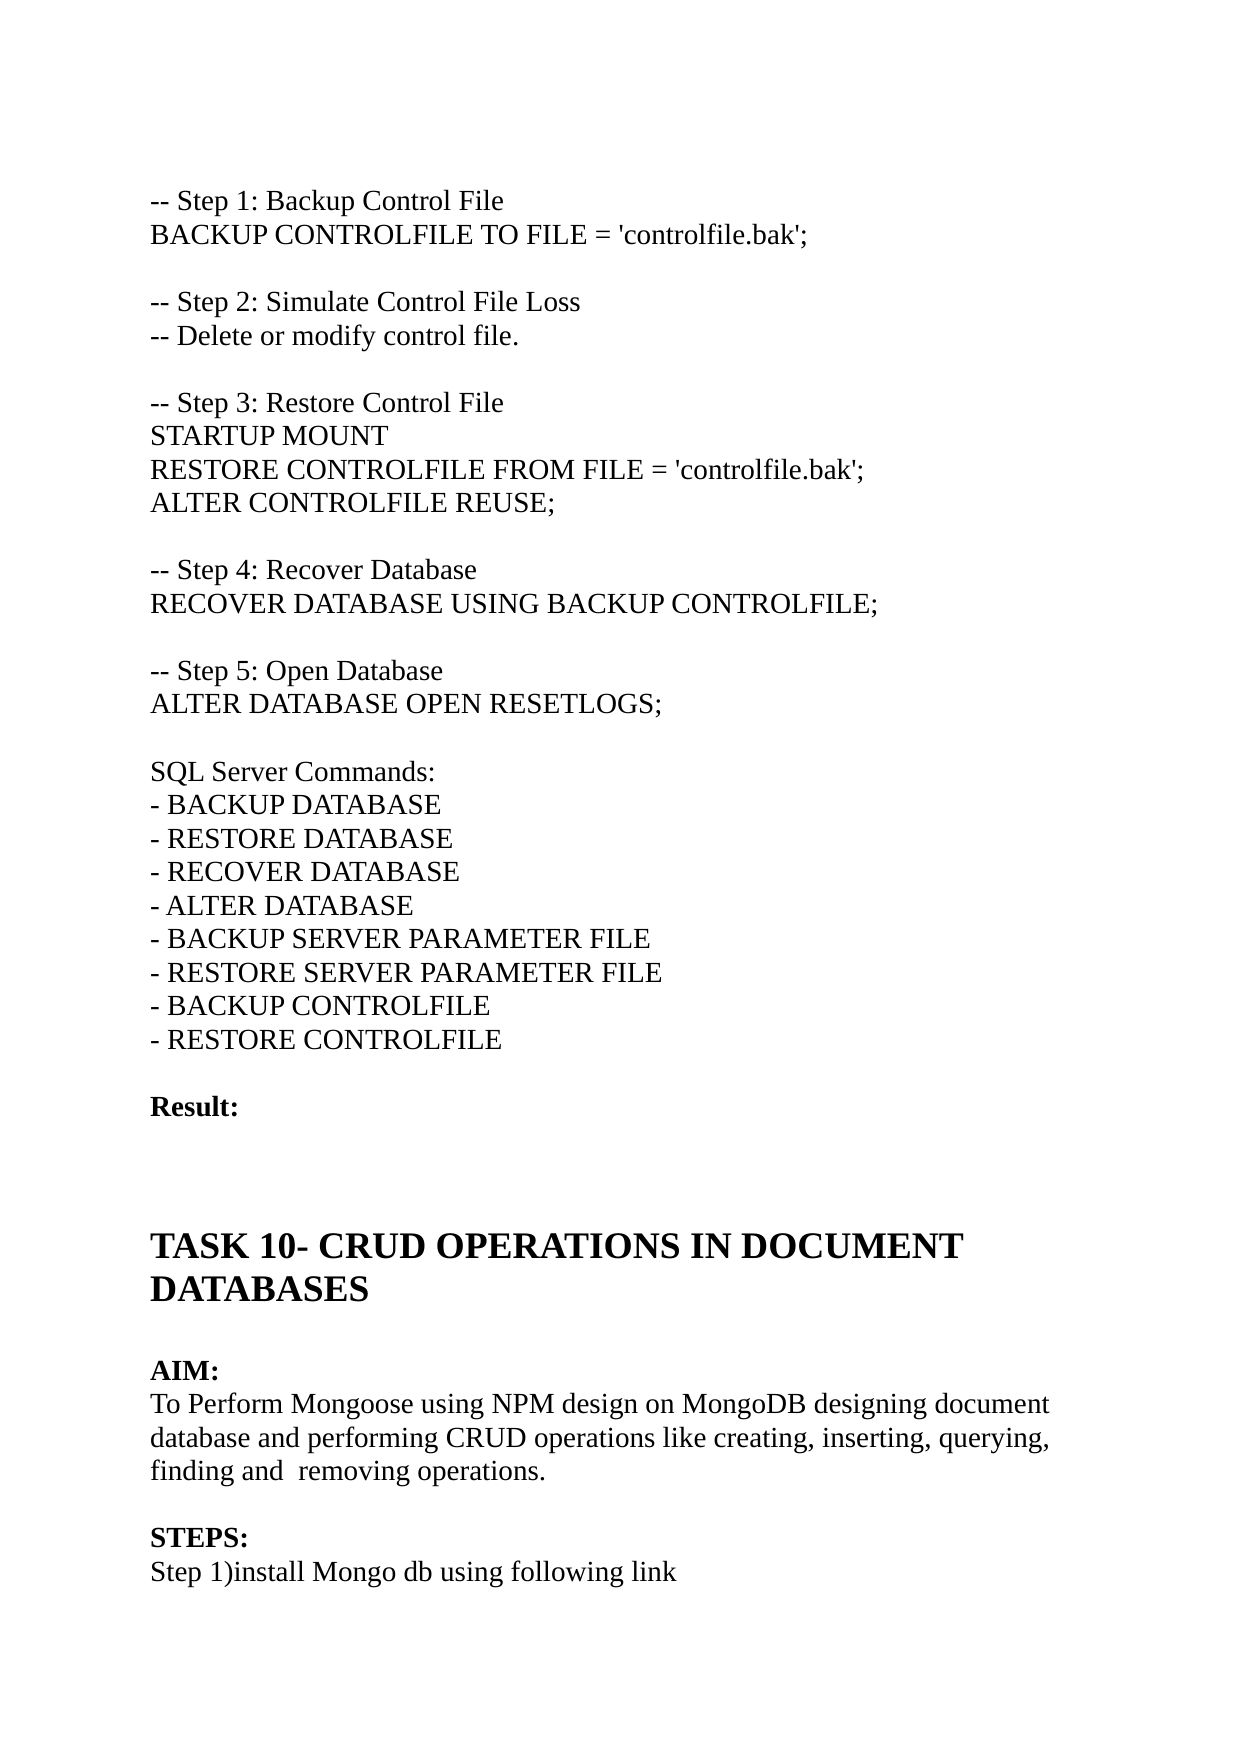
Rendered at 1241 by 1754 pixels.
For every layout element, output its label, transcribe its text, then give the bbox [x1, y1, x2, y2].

text - RECOVER DATABASE [150, 854, 1090, 888]
text To Perform Mongoose using NPM design on MongoDB designing document database and performing CRUD operations like creating, inserting, querying, finding and removing operations. [150, 1386, 1090, 1487]
text ALTER CONTROLFILE REUSE; [150, 485, 1090, 519]
text AIM: [150, 1353, 1090, 1386]
text RESTORE CONTROLFILE FROM FILE = 'controlfile.bak'; [150, 452, 1090, 485]
text STEPS: [150, 1520, 1090, 1554]
text - RESTORE DATABASE [150, 821, 1090, 854]
text - BACKUP SERVER PARAMETER FILE [150, 921, 1090, 955]
text -- Delete or modify control file. [150, 318, 1090, 351]
text -- Step 4: Recover Database [150, 552, 1090, 586]
text SQL Server Commands: [150, 754, 1090, 787]
text -- Step 1: Backup Control File [150, 183, 1090, 217]
text -- Step 3: Restore Control File [150, 385, 1090, 418]
text TASK 10- CRUD OPERATIONS IN DOCUMENT DATABASES [150, 1223, 1090, 1309]
text - RESTORE CONTROLFILE [150, 1022, 1090, 1056]
text - BACKUP DATABASE [150, 787, 1090, 821]
text BACKUP CONTROLFILE TO FILE = 'controlfile.bak'; [150, 217, 1090, 251]
text - ALTER DATABASE [150, 888, 1090, 921]
text -- Step 5: Open Database [150, 653, 1090, 687]
text Result: [150, 1089, 1090, 1123]
text RECOVER DATABASE USING BACKUP CONTROLFILE; [150, 586, 1090, 619]
text - BACKUP CONTROLFILE [150, 988, 1090, 1022]
text - RESTORE SERVER PARAMETER FILE [150, 955, 1090, 988]
text STARTUP MOUNT [150, 418, 1090, 452]
text Step 1)install Mongo db using following link [150, 1554, 1090, 1587]
text -- Step 2: Simulate Control File Loss [150, 284, 1090, 318]
text ALTER DATABASE OPEN RESETLOGS; [150, 687, 1090, 720]
